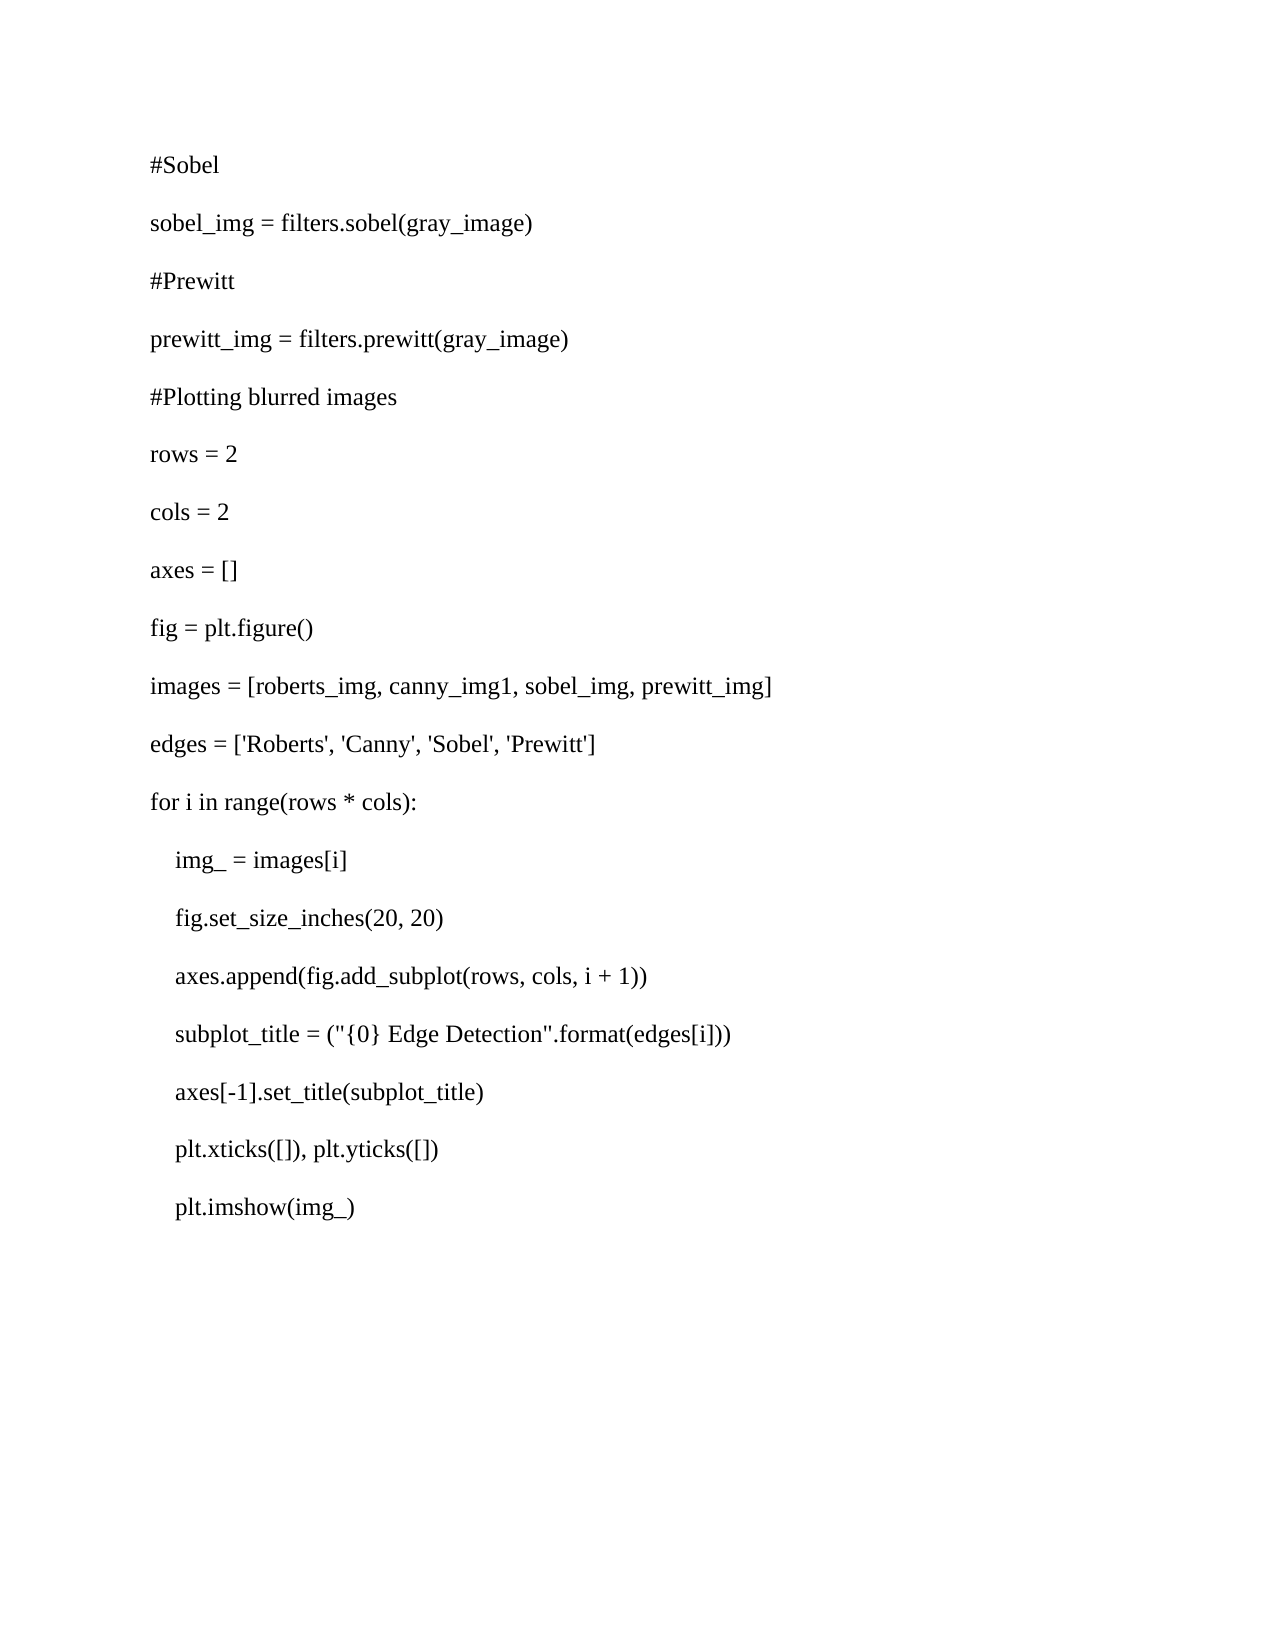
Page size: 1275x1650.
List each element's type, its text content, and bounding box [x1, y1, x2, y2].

text fig = plt.figure() [150, 613, 1125, 642]
text #Plotting blurred images [150, 382, 1125, 410]
text subplot_title = ("{0} Edge Detection".format(edges[i])) [150, 1019, 1125, 1047]
text images = [roberts_img, canny_img1, sobel_img, prewitt_img] [150, 671, 1125, 700]
text axes.append(fig.add_subplot(rows, cols, i + 1)) [150, 961, 1125, 989]
text for i in range(rows * cols): [150, 787, 1125, 816]
text axes = [] [150, 555, 1125, 584]
text sobel_img = filters.sobel(gray_image) [150, 208, 1125, 237]
text axes[-1].set_title(subplot_title) [150, 1077, 1125, 1105]
text cols = 2 [150, 497, 1125, 526]
text #Sobel [150, 150, 1125, 179]
text plt.xticks([]), plt.yticks([]) [150, 1134, 1125, 1163]
text img_ = images[i] [150, 845, 1125, 874]
text #Prewitt [150, 266, 1125, 294]
text fig.set_size_inches(20, 20) [150, 903, 1125, 932]
text edges = ['Roberts', 'Canny', 'Sobel', 'Prewitt'] [150, 729, 1125, 758]
text plt.imshow(img_) [150, 1192, 1125, 1221]
text prewitt_img = filters.prewitt(gray_image) [150, 324, 1125, 352]
text rows = 2 [150, 439, 1125, 468]
